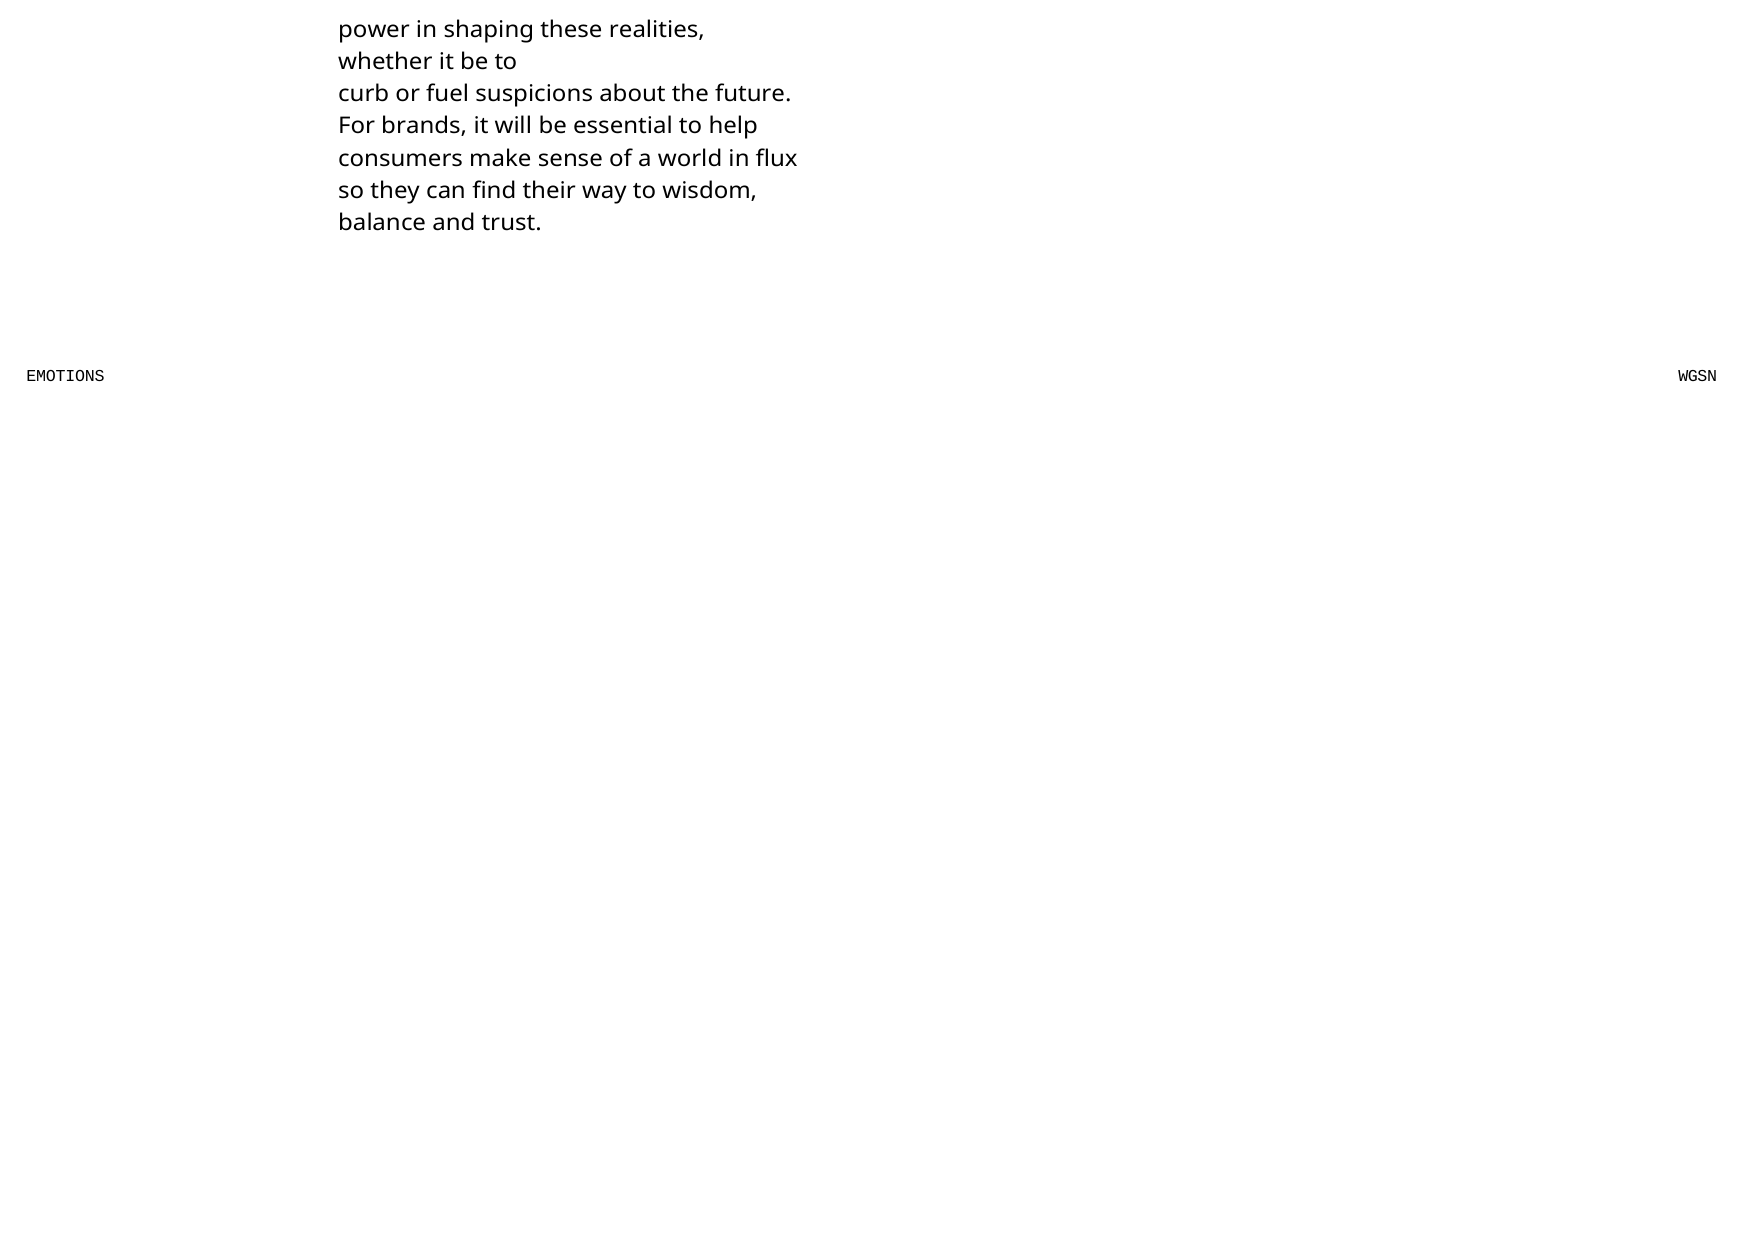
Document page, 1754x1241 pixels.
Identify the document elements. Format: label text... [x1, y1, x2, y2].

text curb or fuel suspicions about the future. For brands, it will be essential to help consumers make sense of a world in flux so they can find their way to wisdom, balance and trust. [338, 77, 814, 237]
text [338, 12, 786, 76]
text EMOTIONS WGSN [26, 368, 1724, 387]
